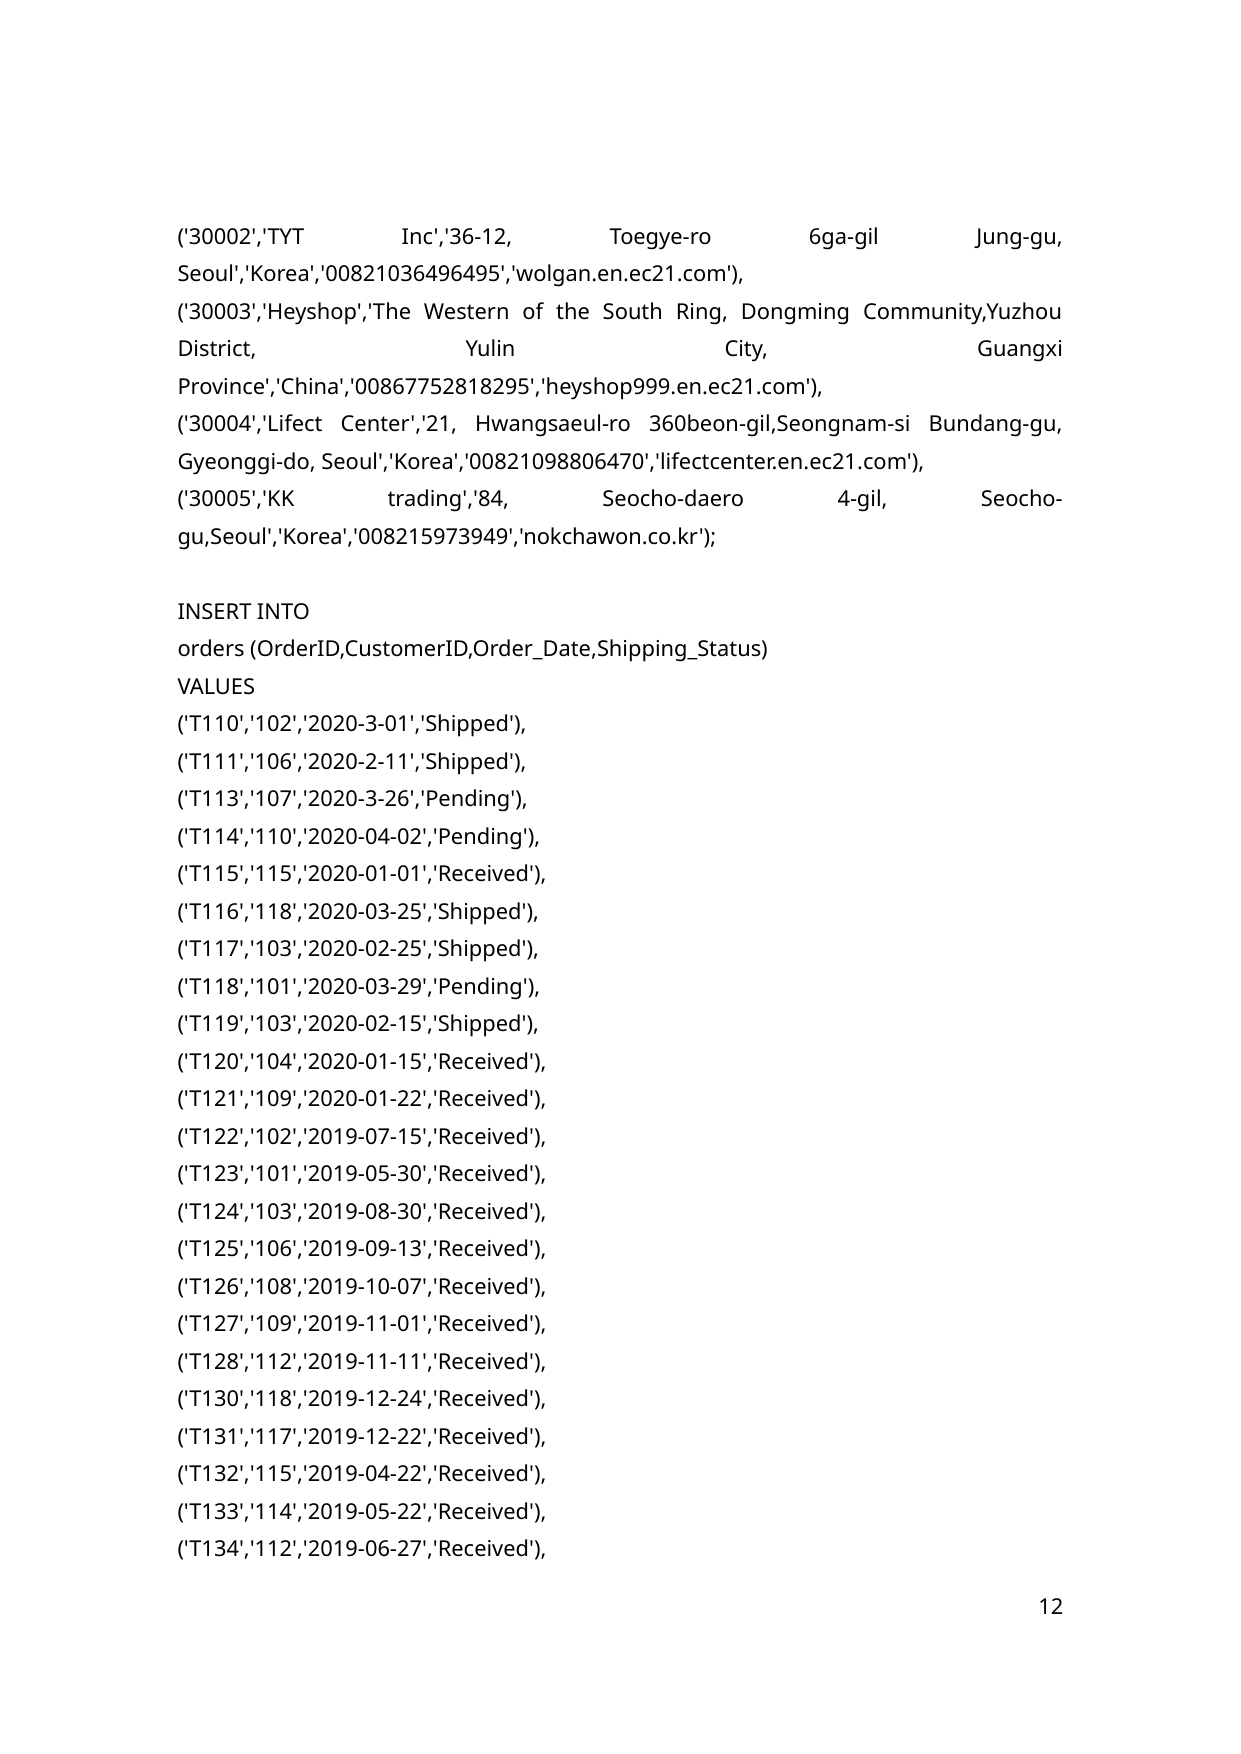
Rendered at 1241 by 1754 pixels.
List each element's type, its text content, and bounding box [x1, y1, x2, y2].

text ('T130','118','2019-12-24','Received'), [177, 1379, 1063, 1417]
text ('T125','106','2019-09-13','Received'), [177, 1229, 1063, 1267]
text ('30002','TYT Inc','36-12, Toegye-ro 6ga-gil Jung-gu, Seoul','Korea','00821036496495','wolgan.en.ec21.com'), [177, 217, 1063, 292]
text ('T134','112','2019-06-27','Received'), [177, 1529, 1063, 1567]
text ('T111','106','2020-2-11','Shipped'), [177, 742, 1063, 779]
text ('T121','109','2020-01-22','Received'), [177, 1079, 1063, 1117]
text orders (OrderID,CustomerID,Order_Date,Shipping_Status) [177, 629, 1063, 667]
text ('30005','KK trading','84, Seocho-daero 4-gil, Seocho-gu,Seoul','Korea','008215973949','nokchawon.co.kr'); [177, 479, 1063, 554]
text ('30003','Heyshop','The Western of the South Ring, Dongming Community,Yuzhou District, Yulin City, Guangxi Province','China','00867752818295','heyshop999.en.ec21.com'), [177, 292, 1063, 404]
text INSERT INTO [177, 592, 1063, 629]
text ('30004','Lifect Center','21, Hwangsaeul-ro 360beon-gil,Seongnam-si Bundang-gu, Gyeonggi-do, Seoul','Korea','00821098806470','lifectcenter.en.ec21.com'), [177, 404, 1063, 479]
text ('T118','101','2020-03-29','Pending'), [177, 967, 1063, 1004]
text ('T122','102','2019-07-15','Received'), [177, 1117, 1063, 1154]
text ('T133','114','2019-05-22','Received'), [177, 1492, 1063, 1529]
text ('T127','109','2019-11-01','Received'), [177, 1304, 1063, 1342]
text VALUES [177, 667, 1063, 704]
text ('T110','102','2020-3-01','Shipped'), [177, 704, 1063, 742]
text ('T126','108','2019-10-07','Received'), [177, 1267, 1063, 1304]
text ('T128','112','2019-11-11','Received'), [177, 1342, 1063, 1379]
text ('T117','103','2020-02-25','Shipped'), [177, 929, 1063, 967]
text ('T119','103','2020-02-15','Shipped'), [177, 1004, 1063, 1042]
text ('T113','107','2020-3-26','Pending'), [177, 779, 1063, 817]
text ('T116','118','2020-03-25','Shipped'), [177, 892, 1063, 929]
text ('T132','115','2019-04-22','Received'), [177, 1454, 1063, 1492]
text ('T131','117','2019-12-22','Received'), [177, 1417, 1063, 1454]
text ('T115','115','2020-01-01','Received'), [177, 854, 1063, 892]
text ('T124','103','2019-08-30','Received'), [177, 1192, 1063, 1229]
text ('T120','104','2020-01-15','Received'), [177, 1042, 1063, 1079]
text ('T123','101','2019-05-30','Received'), [177, 1154, 1063, 1192]
text ('T114','110','2020-04-02','Pending'), [177, 817, 1063, 854]
